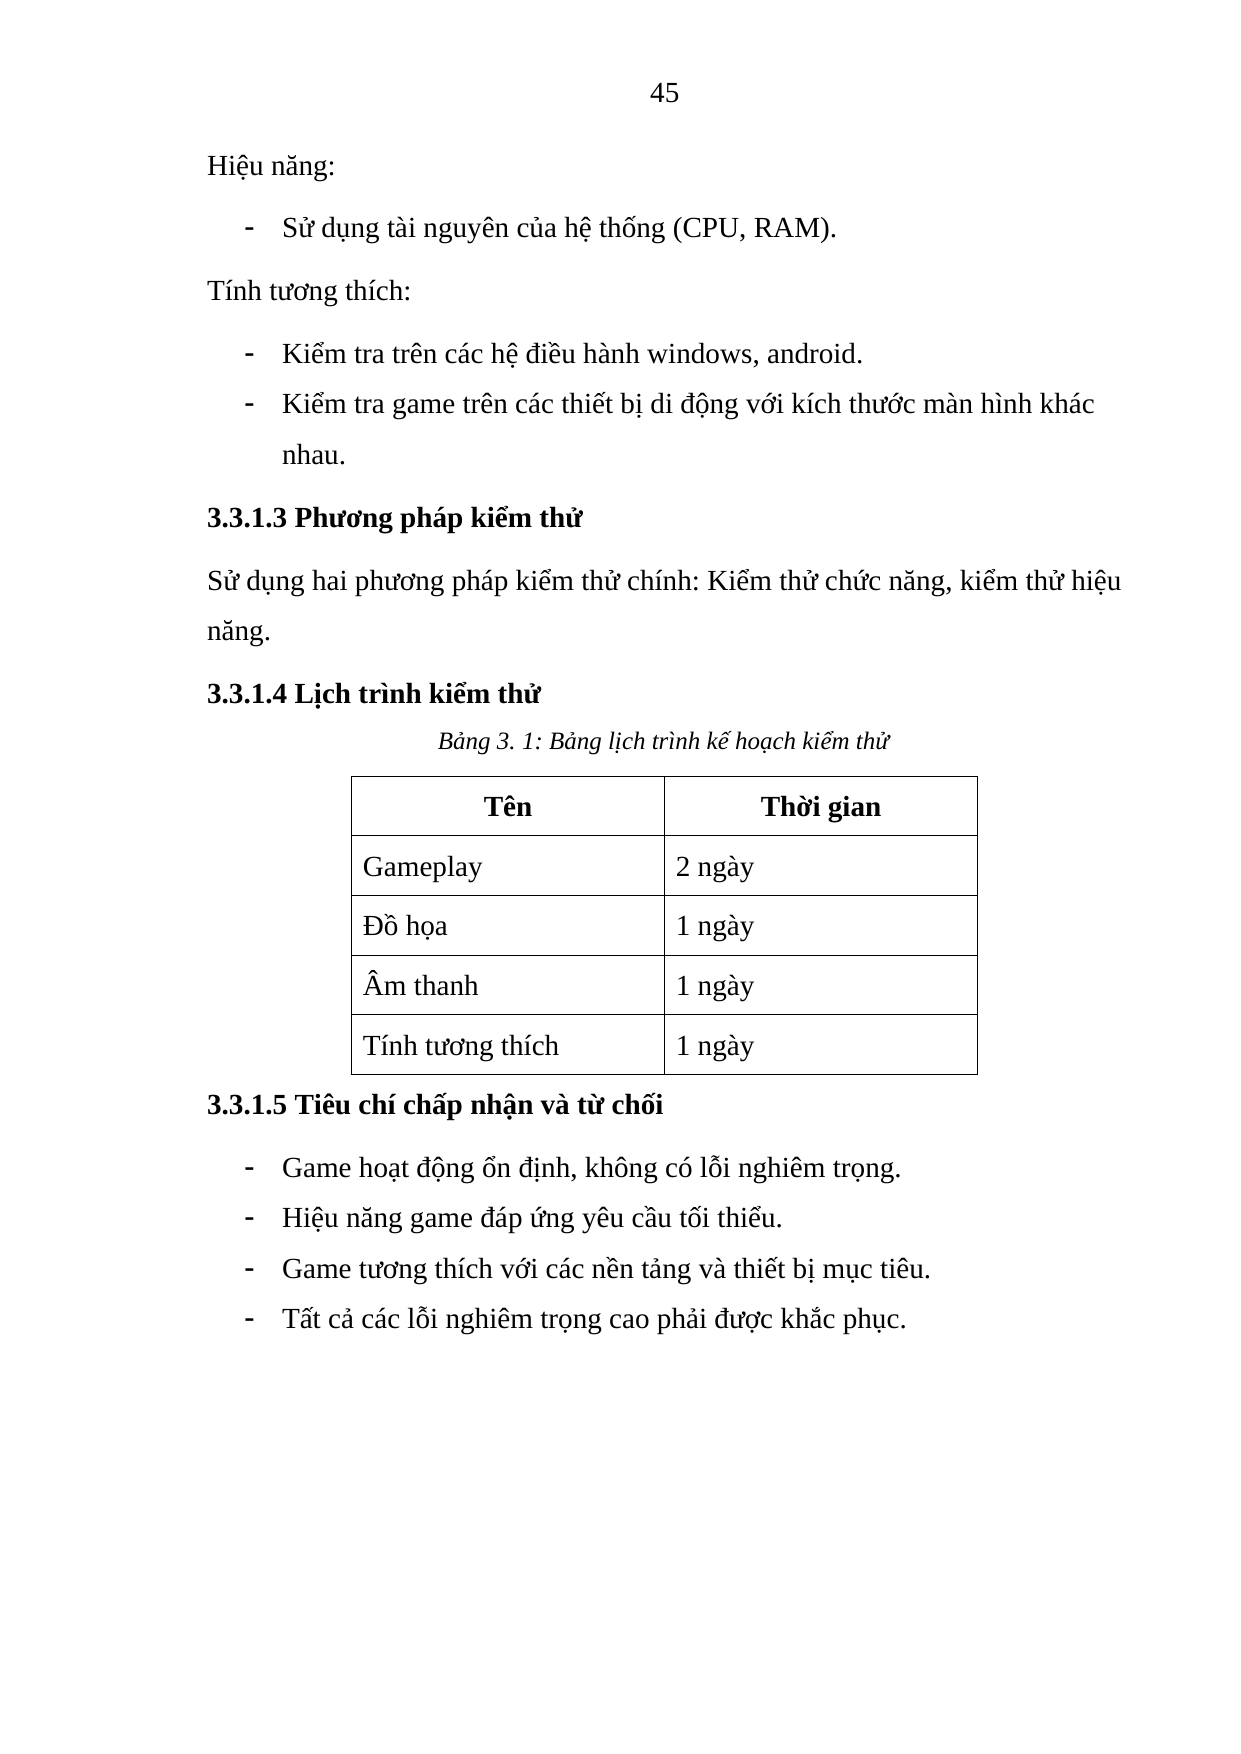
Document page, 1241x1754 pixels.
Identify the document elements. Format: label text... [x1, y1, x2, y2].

table_cell Âm thanh [352, 956, 664, 1014]
list Hiệu năng game đáp ứng yêu cầu tối thiểu. [244, 1200, 1122, 1234]
subtitle 3.3.1.5 Tiêu chí chấp nhận và từ chối [207, 1087, 1122, 1121]
text Sử dụng hai phương pháp kiểm thử chính: Kiểm thử chức năng, kiểm thử hiệu năng. [207, 563, 1122, 647]
table_cell 2 ngày [665, 836, 977, 895]
text Hiệu năng: [207, 148, 1122, 181]
subtitle 3.3.1.3 Phương pháp kiểm thử [207, 500, 1122, 533]
table_header Tên [352, 777, 664, 835]
table_cell Tính tương thích [352, 1015, 664, 1074]
list Tất cả các lỗi nghiêm trọng cao phải được khắc phục. [244, 1301, 1122, 1335]
subtitle 3.3.1.4 Lịch trình kiểm thử [207, 676, 1122, 709]
list Game tương thích với các nền tảng và thiết bị mục tiêu. [244, 1251, 1122, 1284]
table_cell Gameplay [352, 836, 664, 895]
list Kiểm tra trên các hệ điều hành windows, android. [244, 336, 1122, 370]
text Tính tương thích: [207, 273, 1122, 307]
table_cell 1 ngày [665, 1015, 977, 1074]
list Sử dụng tài nguyên của hệ thống (CPU, RAM). [244, 211, 1122, 244]
list Game hoạt động ổn định, không có lỗi nghiêm trọng. [244, 1150, 1122, 1184]
table_cell Đồ họa [352, 896, 664, 954]
table_cell 1 ngày [665, 896, 977, 954]
table_cell 1 ngày [665, 956, 977, 1014]
list Kiểm tra game trên các thiết bị di động với kích thước màn hình khác nhau. [244, 387, 1122, 471]
table_header Thời gian [665, 777, 977, 835]
